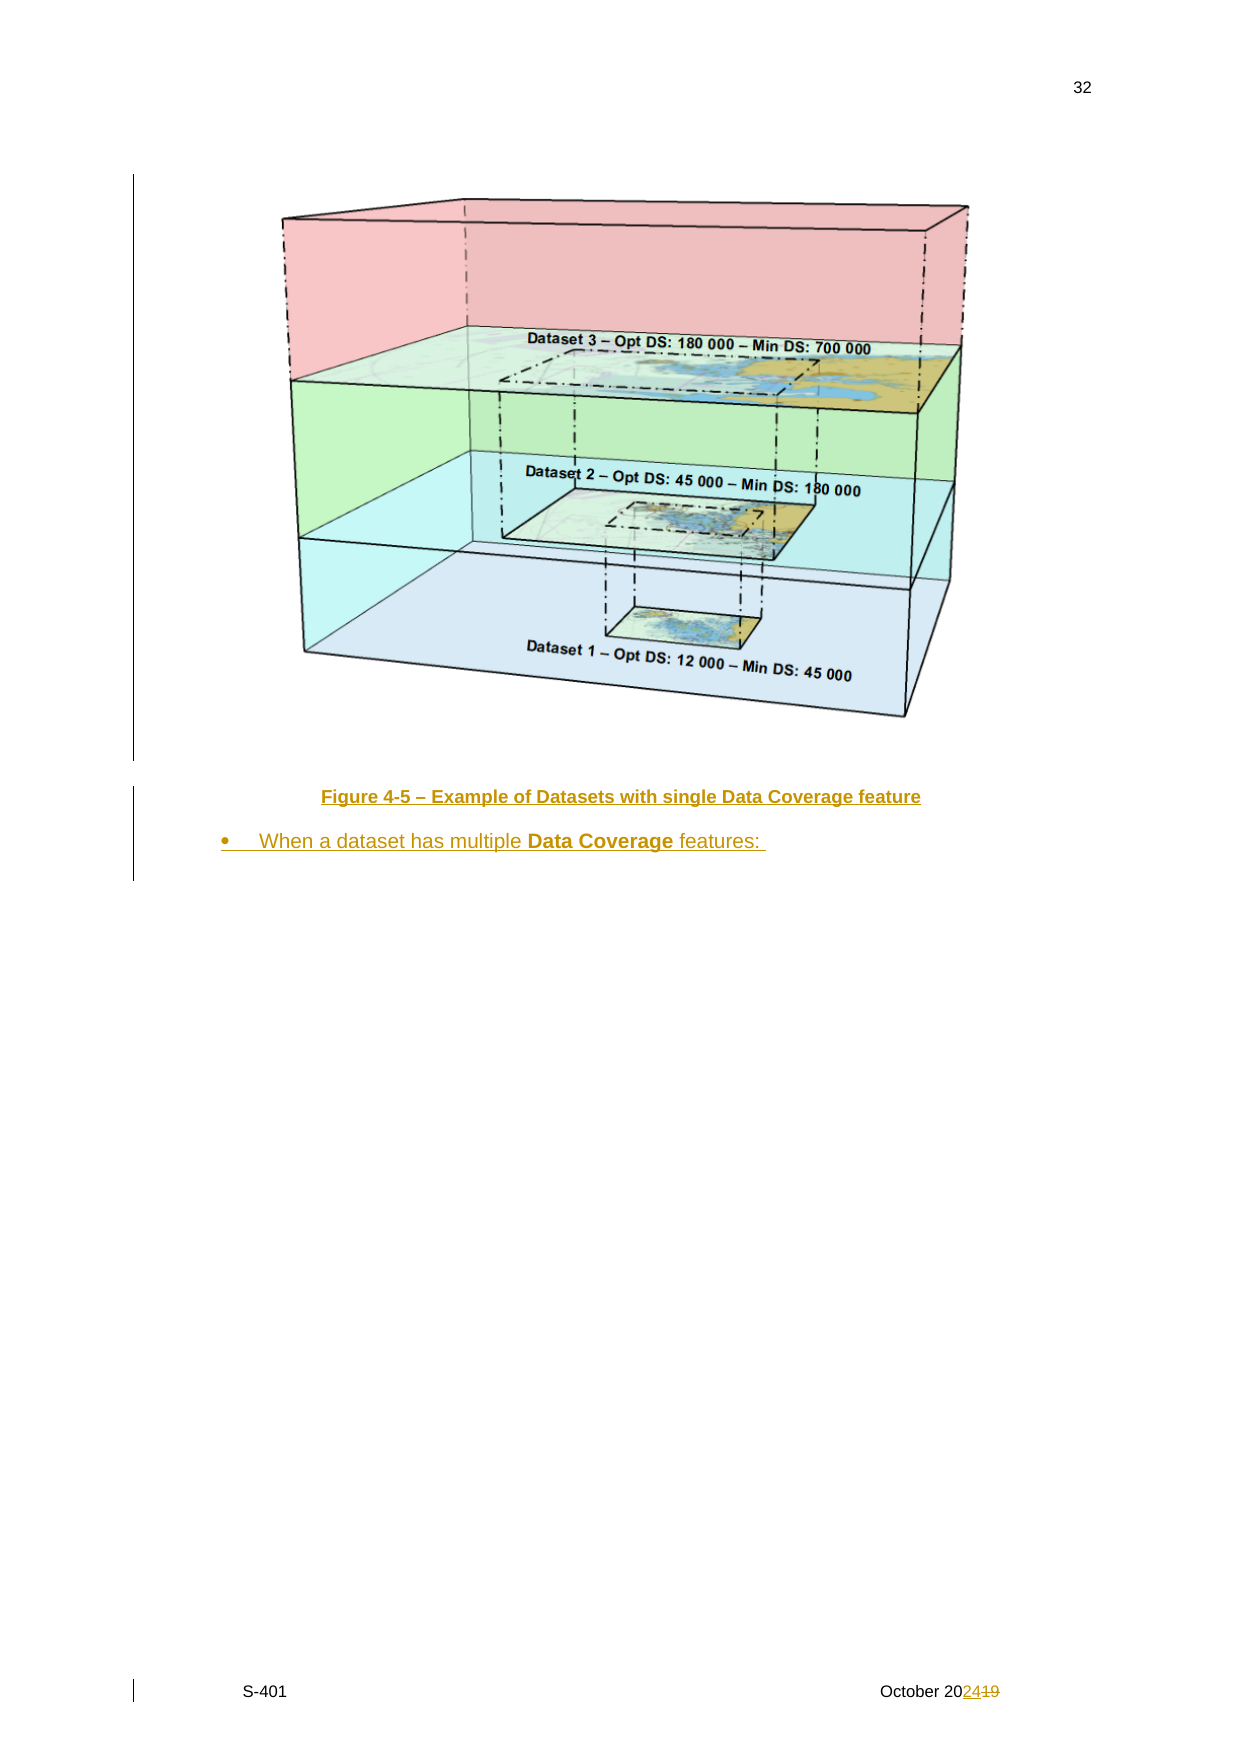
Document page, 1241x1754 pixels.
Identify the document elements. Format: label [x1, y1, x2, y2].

picture [253, 173, 999, 736]
